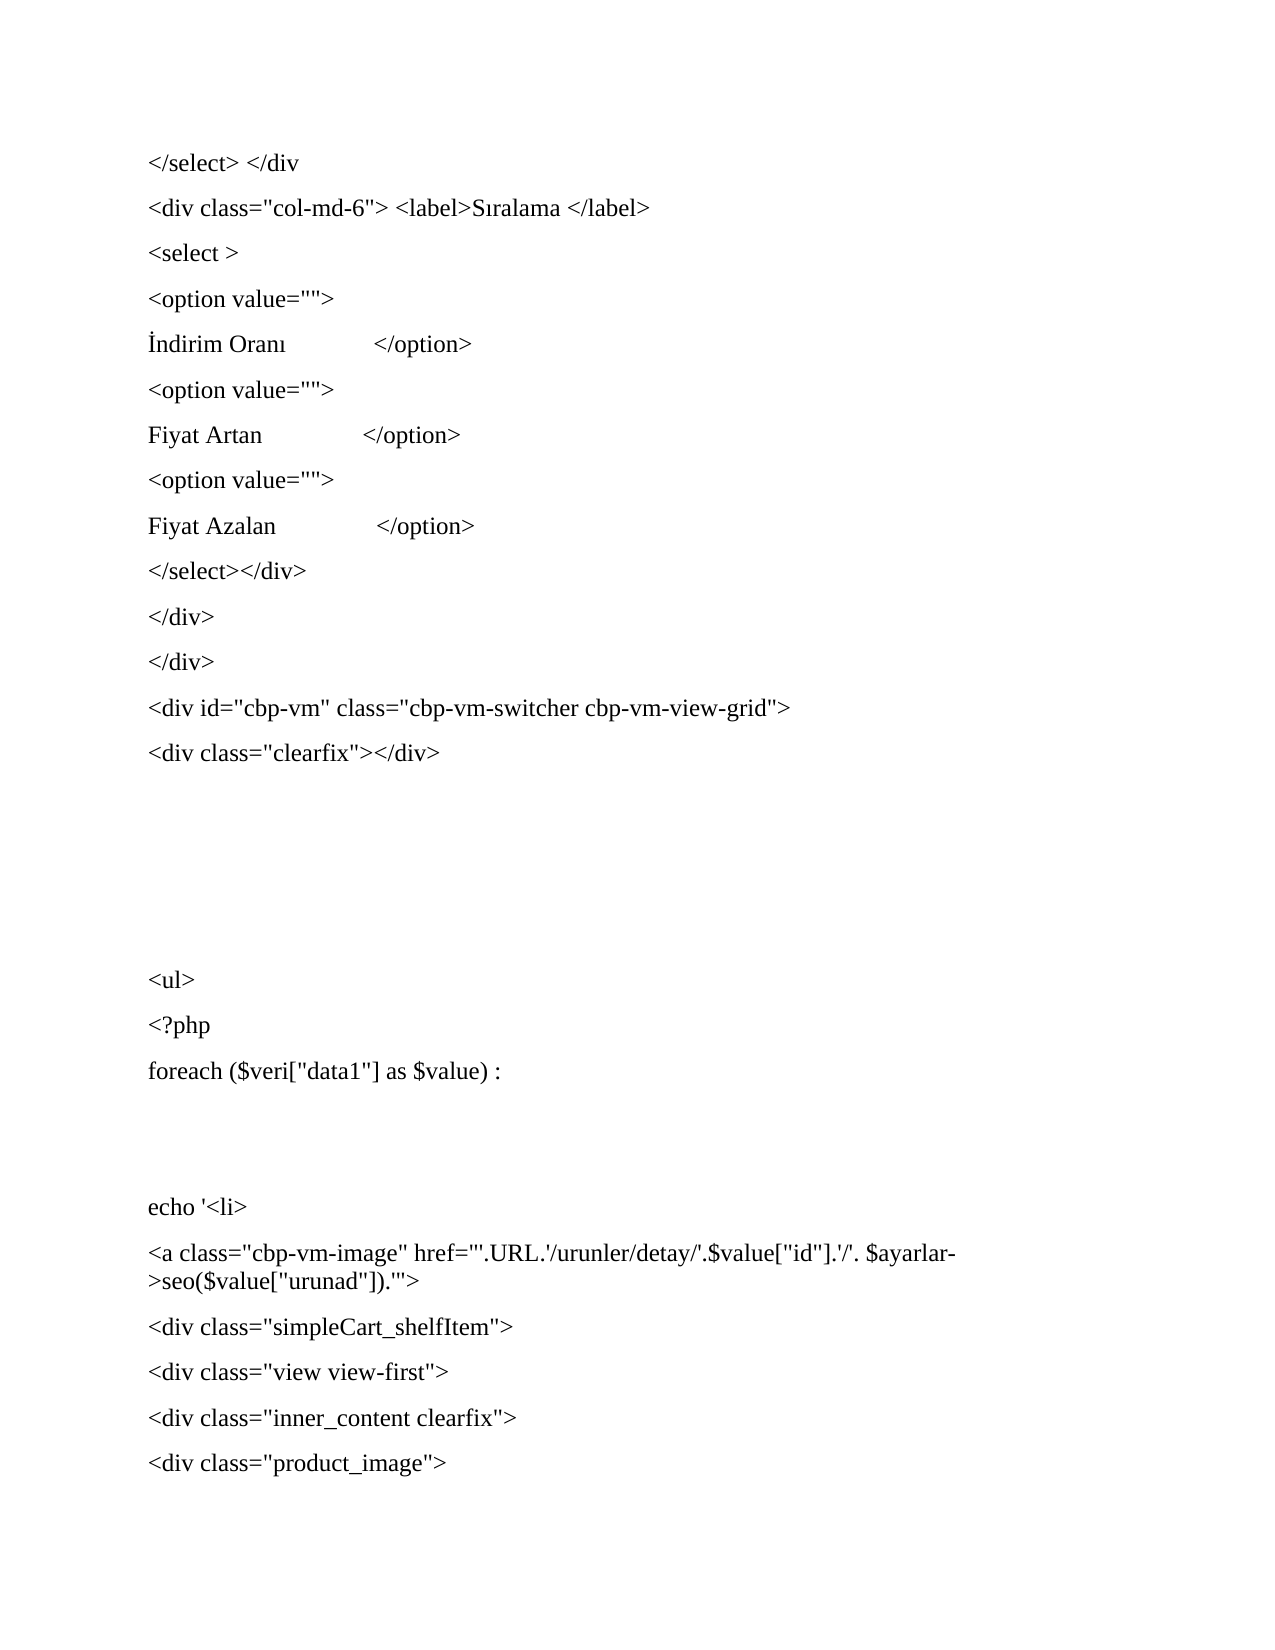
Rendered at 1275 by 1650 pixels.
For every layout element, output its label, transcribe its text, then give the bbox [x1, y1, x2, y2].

text <div class="view view-first"> [148, 1357, 1127, 1386]
text <select > [148, 238, 1127, 267]
text <div class="clearfix"></div> [148, 738, 1127, 767]
text <a class="cbp-vm-image" href="'.URL.'/urunler/detay/'.$value["id"].'/'. $ayarlar->seo($value["urunad"]).'"> [148, 1238, 1127, 1295]
text <div class="inner_content clearfix"> [148, 1403, 1127, 1431]
text <div class="col-md-6"> <label>Sıralama </label> [148, 193, 1127, 222]
text Fiyat Azalan </option> [148, 511, 1127, 540]
text <option value=""> [148, 284, 1127, 313]
text foreach ($veri["data1"] as $value) : [148, 1056, 1127, 1085]
text <?php [148, 1011, 1127, 1039]
text İndirim Oranı </option> [148, 329, 1127, 358]
text <div id="cbp-vm" class="cbp-vm-switcher cbp-vm-view-grid"> [148, 693, 1127, 721]
text </div> [148, 647, 1127, 676]
text <div class="simpleCart_shelfItem"> [148, 1312, 1127, 1341]
text <option value=""> [148, 466, 1127, 494]
text <div class="product_image"> [148, 1448, 1127, 1477]
text echo '<li> [148, 1192, 1127, 1221]
text </select> </div [148, 148, 1127, 176]
text <ul> [148, 965, 1127, 994]
text <option value=""> [148, 375, 1127, 403]
text </div> [148, 602, 1127, 631]
text </select></div> [148, 556, 1127, 585]
text Fiyat Artan </option> [148, 420, 1127, 449]
